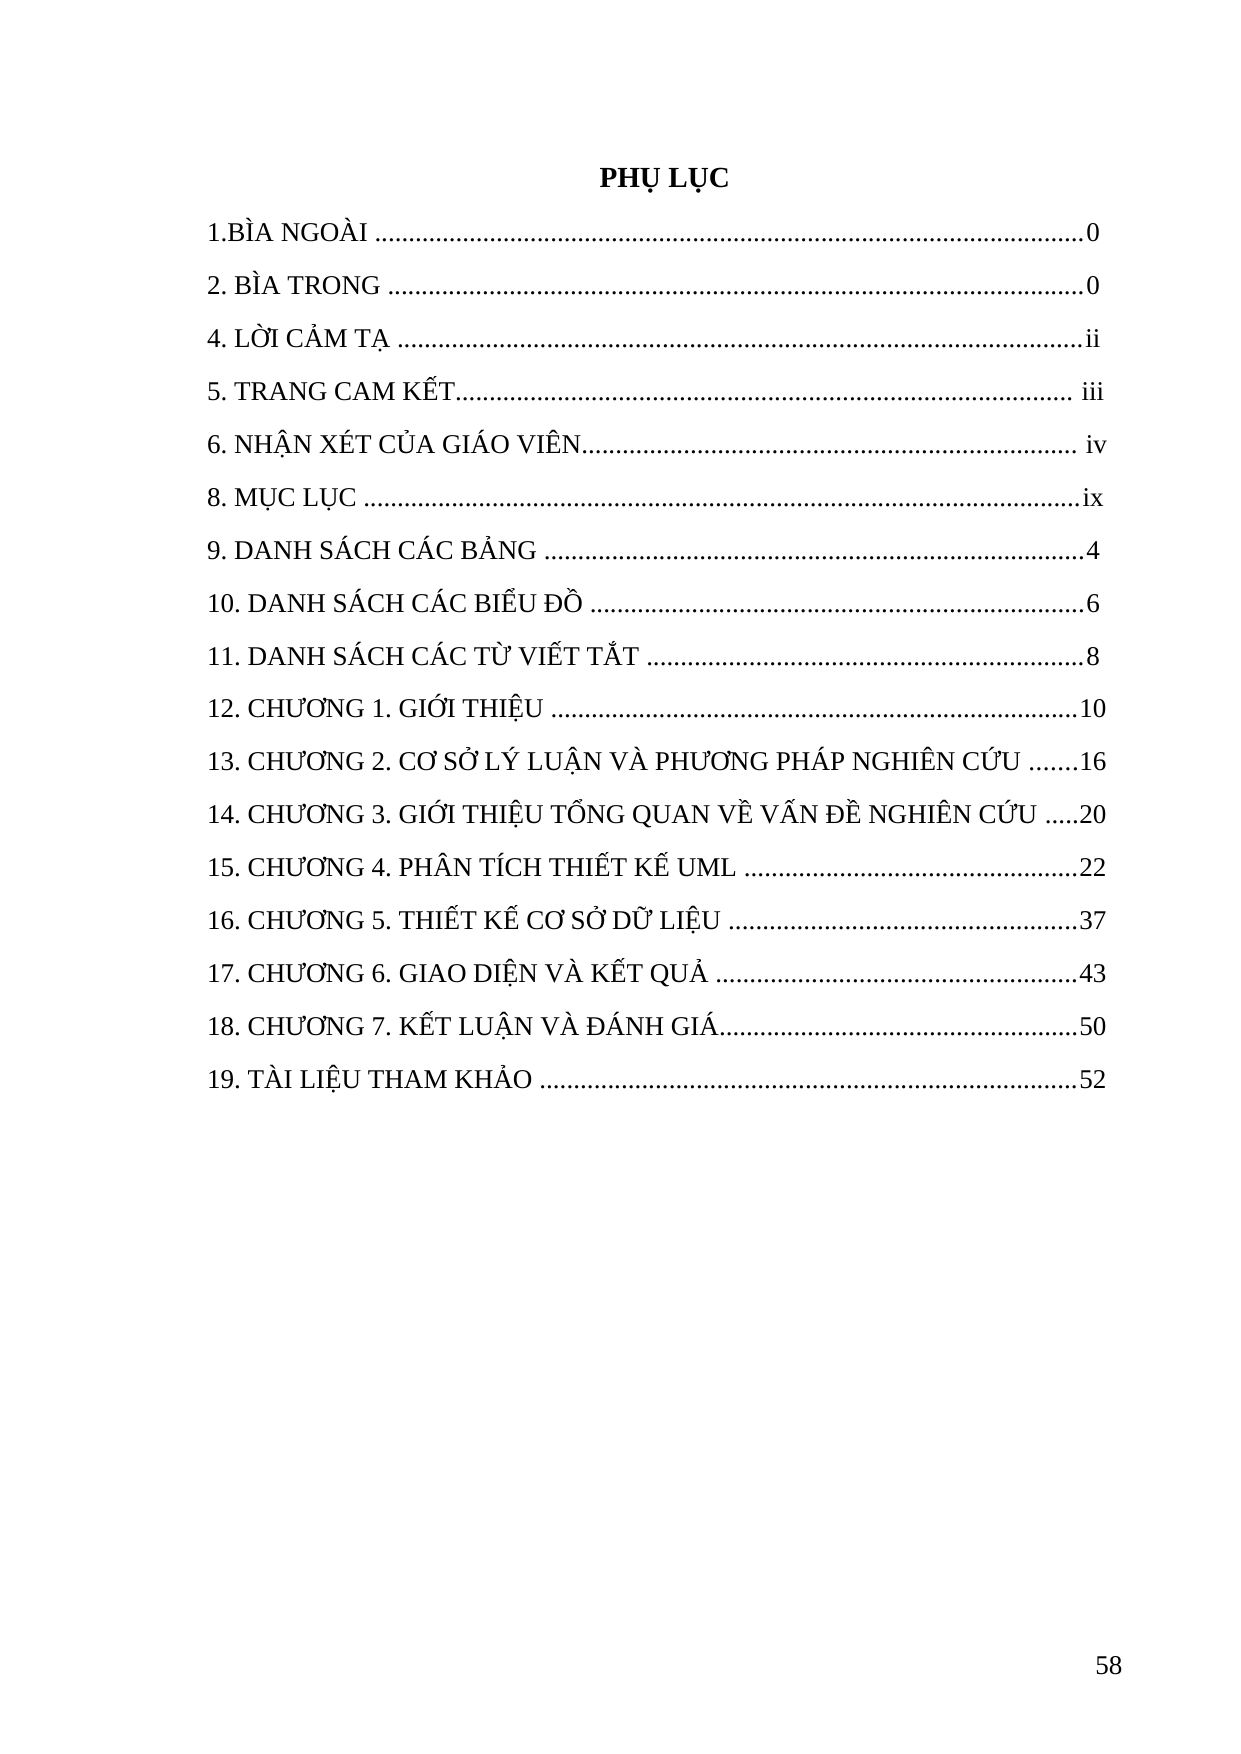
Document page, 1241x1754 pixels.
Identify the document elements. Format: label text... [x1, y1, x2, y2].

text 5. TRANG CAM KẾT iii [207, 375, 1122, 406]
text 13. CHƯƠNG 2. CƠ SỞ LÝ LUẬN VÀ PHƯƠNG PHÁP NGHIÊN CỨU 16 [207, 745, 1122, 777]
text 19. TÀI LIỆU THAM KHẢO 52 [207, 1063, 1122, 1094]
text 6. NHẬN XÉT CỦA GIÁO VIÊN iv [207, 428, 1122, 459]
text 10. DANH SÁCH CÁC BIỂU ĐỒ 6 [207, 587, 1122, 618]
text 14. CHƯƠNG 3. GIỚI THIỆU TỔNG QUAN VỀ VẤN ĐỀ NGHIÊN CỨU 20 [207, 798, 1122, 829]
text 18. CHƯƠNG 7. KẾT LUẬN VÀ ĐÁNH GIÁ 50 [207, 1010, 1122, 1041]
text 1.BÌA NGOÀI 0 [207, 216, 1122, 247]
subtitle PHỤ LỤC [207, 160, 1122, 194]
text 11. DANH SÁCH CÁC TỪ VIẾT TẮT 8 [207, 639, 1122, 671]
text 16. CHƯƠNG 5. THIẾT KẾ CƠ SỞ DỮ LIỆU 37 [207, 904, 1122, 935]
text 8. MỤC LỤC ix [207, 481, 1122, 512]
text 15. CHƯƠNG 4. PHÂN TÍCH THIẾT KẾ UML 22 [207, 851, 1122, 882]
text 4. LỜI CẢM TẠ ii [207, 322, 1122, 353]
text 2. BÌA TRONG 0 [207, 269, 1122, 300]
text 9. DANH SÁCH CÁC BẢNG 4 [207, 534, 1122, 565]
text 17. CHƯƠNG 6. GIAO DIỆN VÀ KẾT QUẢ 43 [207, 957, 1122, 988]
text 12. CHƯƠNG 1. GIỚI THIỆU 10 [207, 692, 1122, 724]
